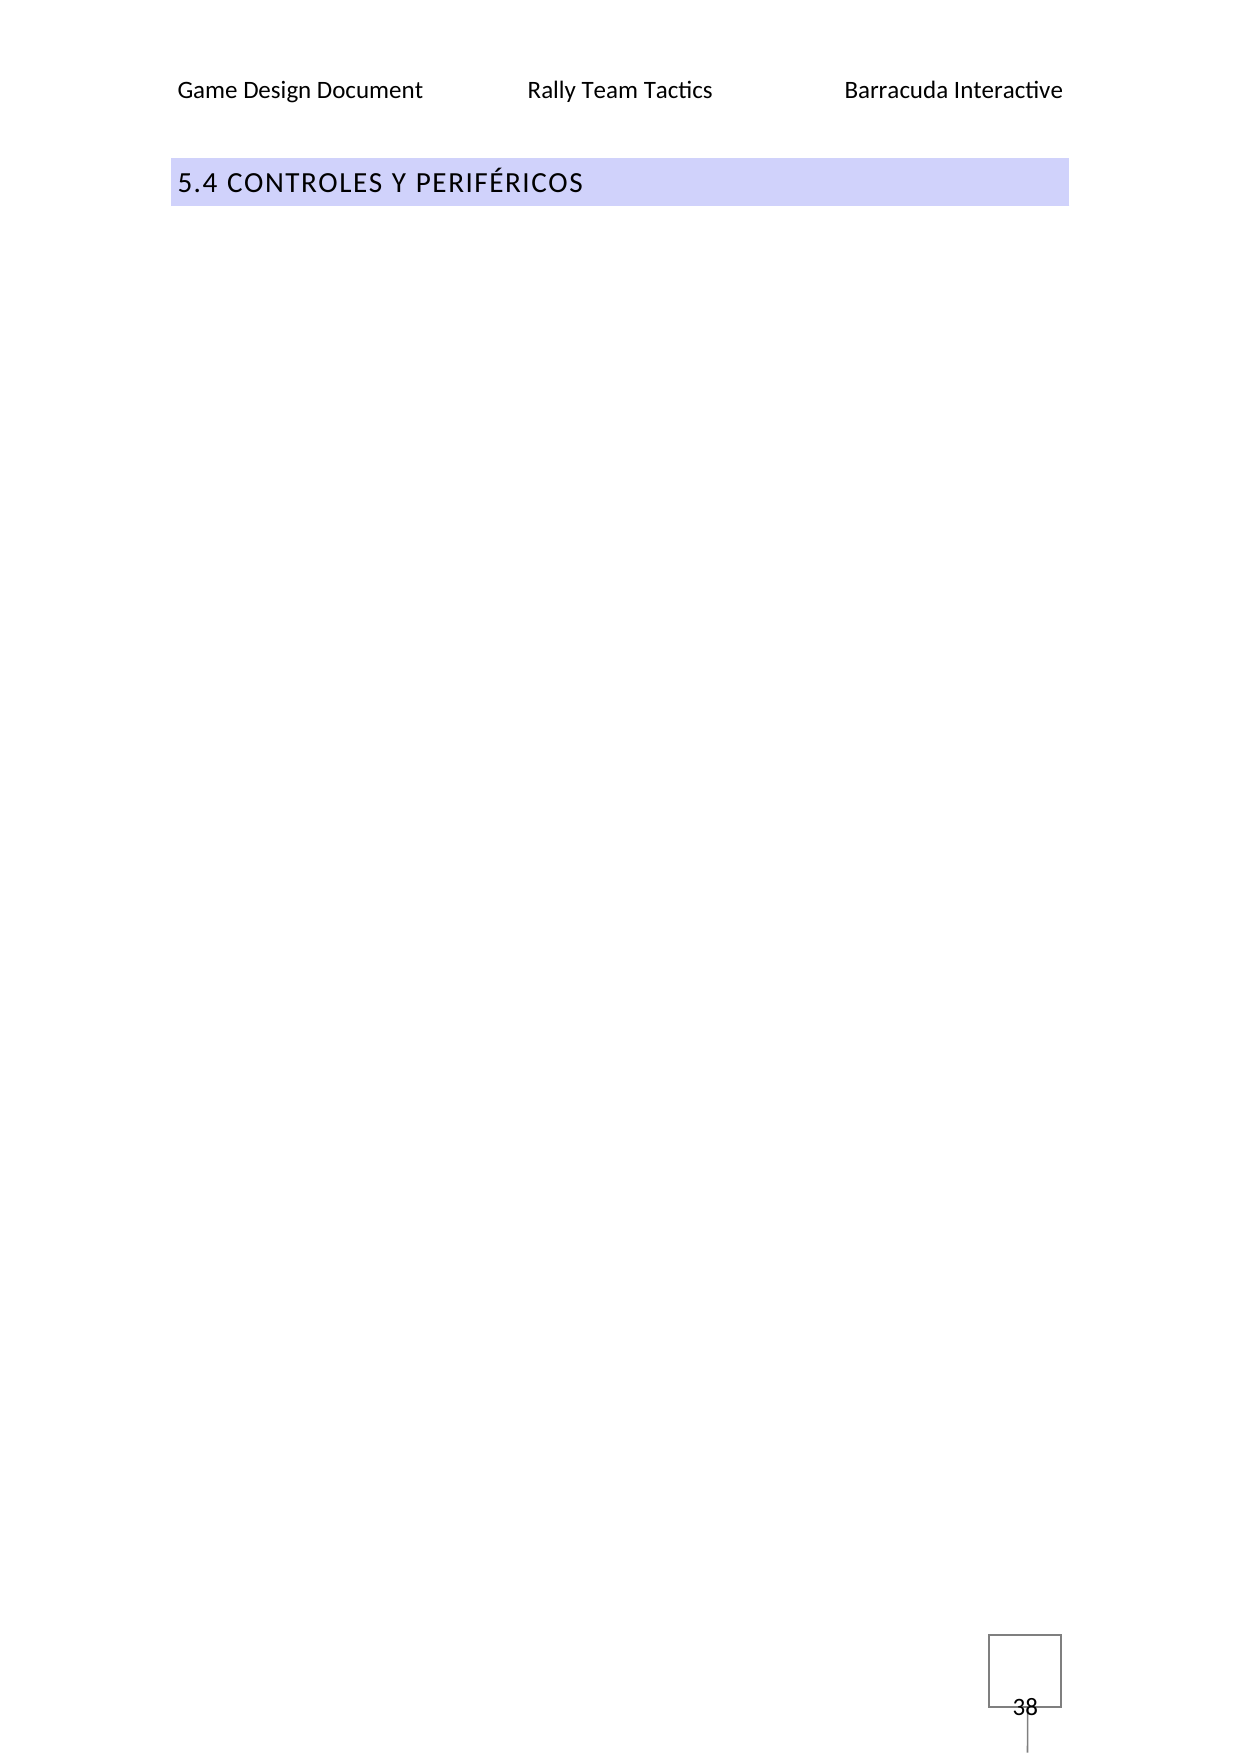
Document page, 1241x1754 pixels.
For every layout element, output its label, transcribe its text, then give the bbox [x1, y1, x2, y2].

subtitle 5.4 Controles y periféricos [177, 164, 1063, 200]
